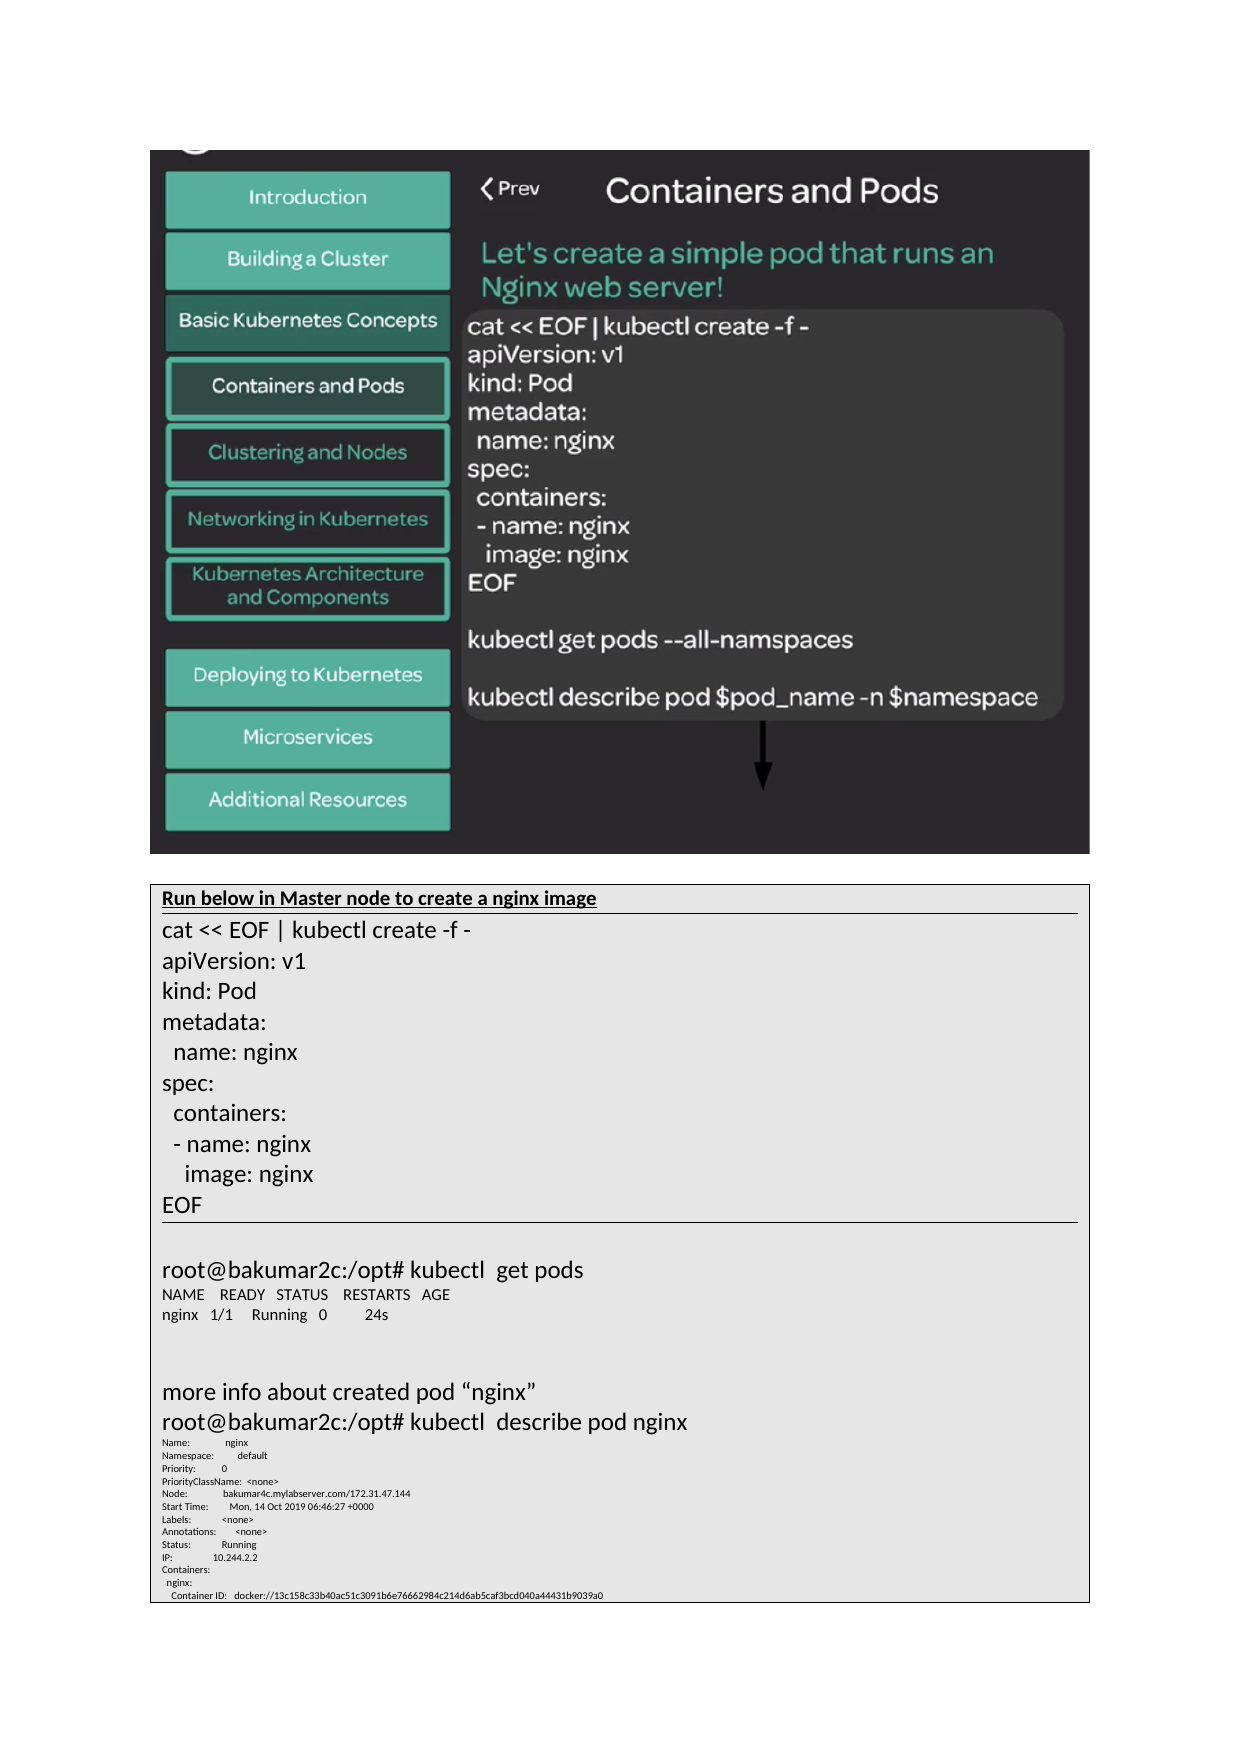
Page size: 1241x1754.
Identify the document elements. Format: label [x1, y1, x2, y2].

table_header [151, 885, 1089, 1602]
picture [150, 150, 1090, 854]
